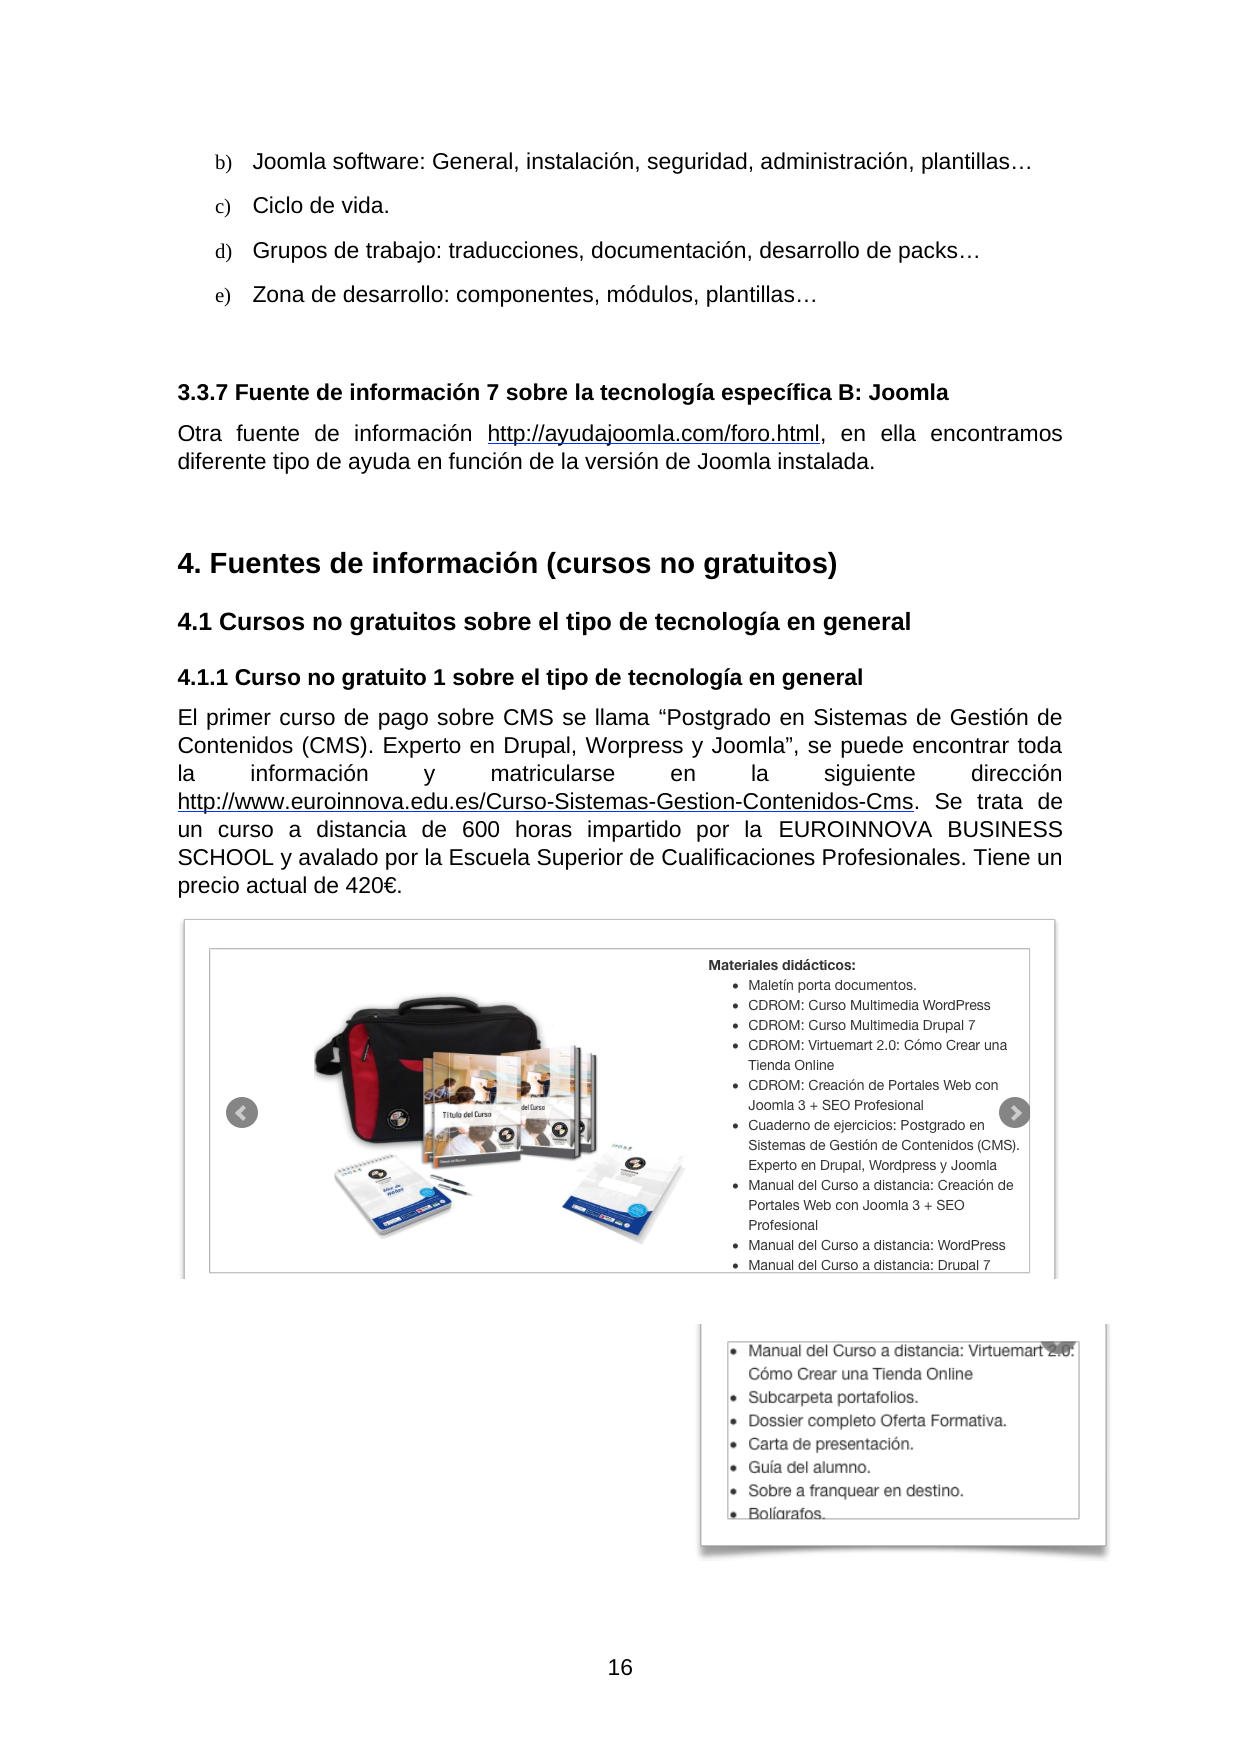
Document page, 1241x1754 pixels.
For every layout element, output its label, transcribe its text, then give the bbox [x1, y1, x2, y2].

text Otra fuente de información http://ayudajoomla.com/foro.html, en ella encontramos diferente tipo de ayuda en función de la versión de Joomla instalada. [177, 420, 1063, 474]
subtitle 4.1 Cursos no gratuitos sobre el tipo de tecnología en general [177, 607, 1063, 636]
text El primer curso de pago sobre CMS se llama “Postgrado en Sistemas de Gestión de Contenidos (CMS). Experto en Drupal, Worpress y Joomla”, se puede encontrar toda la información y matricularse en la siguiente dirección http://www.euroinnova.edu.es/Curso-Sistemas-Gestion-Contenidos-Cms. Se trata de un curso a distancia de 600 horas impartido por la EUROINNOVA BUSINESS SCHOOL y avalado por la Escuela Superior de Cualificaciones Profesionales. Tiene un precio actual de 420€. [177, 704, 1063, 898]
list Ciclo de vida. [215, 192, 1063, 218]
subtitle 4. Fuentes de información (cursos no gratuitos) [177, 546, 1063, 580]
subtitle 3.3.7 Fuente de información 7 sobre la tecnología específica B: Joomla [177, 379, 1063, 406]
list Joomla software: General, instalación, seguridad, administración, plantillas… [215, 148, 1063, 174]
list Zona de desarrollo: componentes, módulos, plantillas… [215, 281, 1063, 308]
picture [693, 1324, 1117, 1561]
picture [177, 916, 1063, 1279]
subtitle 4.1.1 Curso no gratuito 1 sobre el tipo de tecnología en general [177, 663, 1063, 690]
list Grupos de trabajo: traducciones, documentación, desarrollo de packs… [215, 237, 1063, 263]
